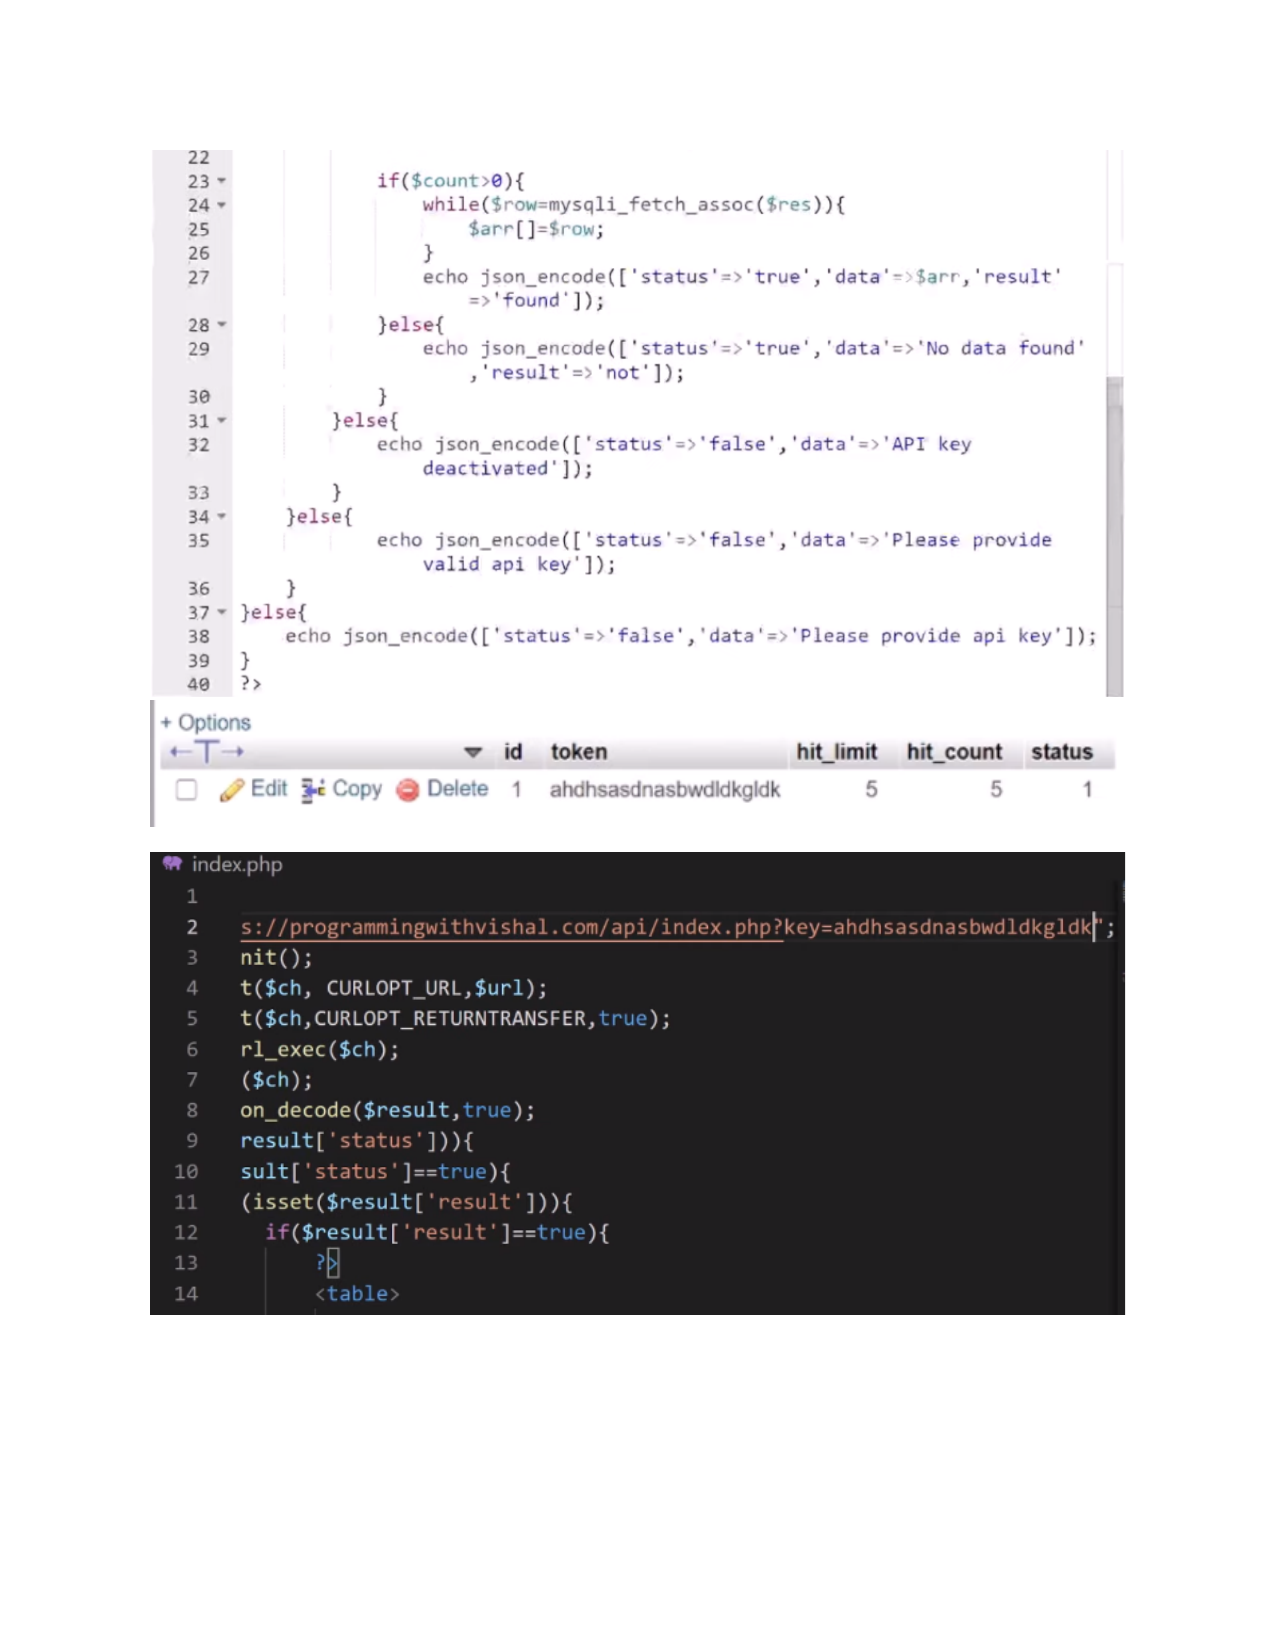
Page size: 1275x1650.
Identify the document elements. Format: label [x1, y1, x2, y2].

picture [150, 150, 1125, 697]
picture [150, 700, 1125, 827]
picture [150, 852, 1125, 1315]
